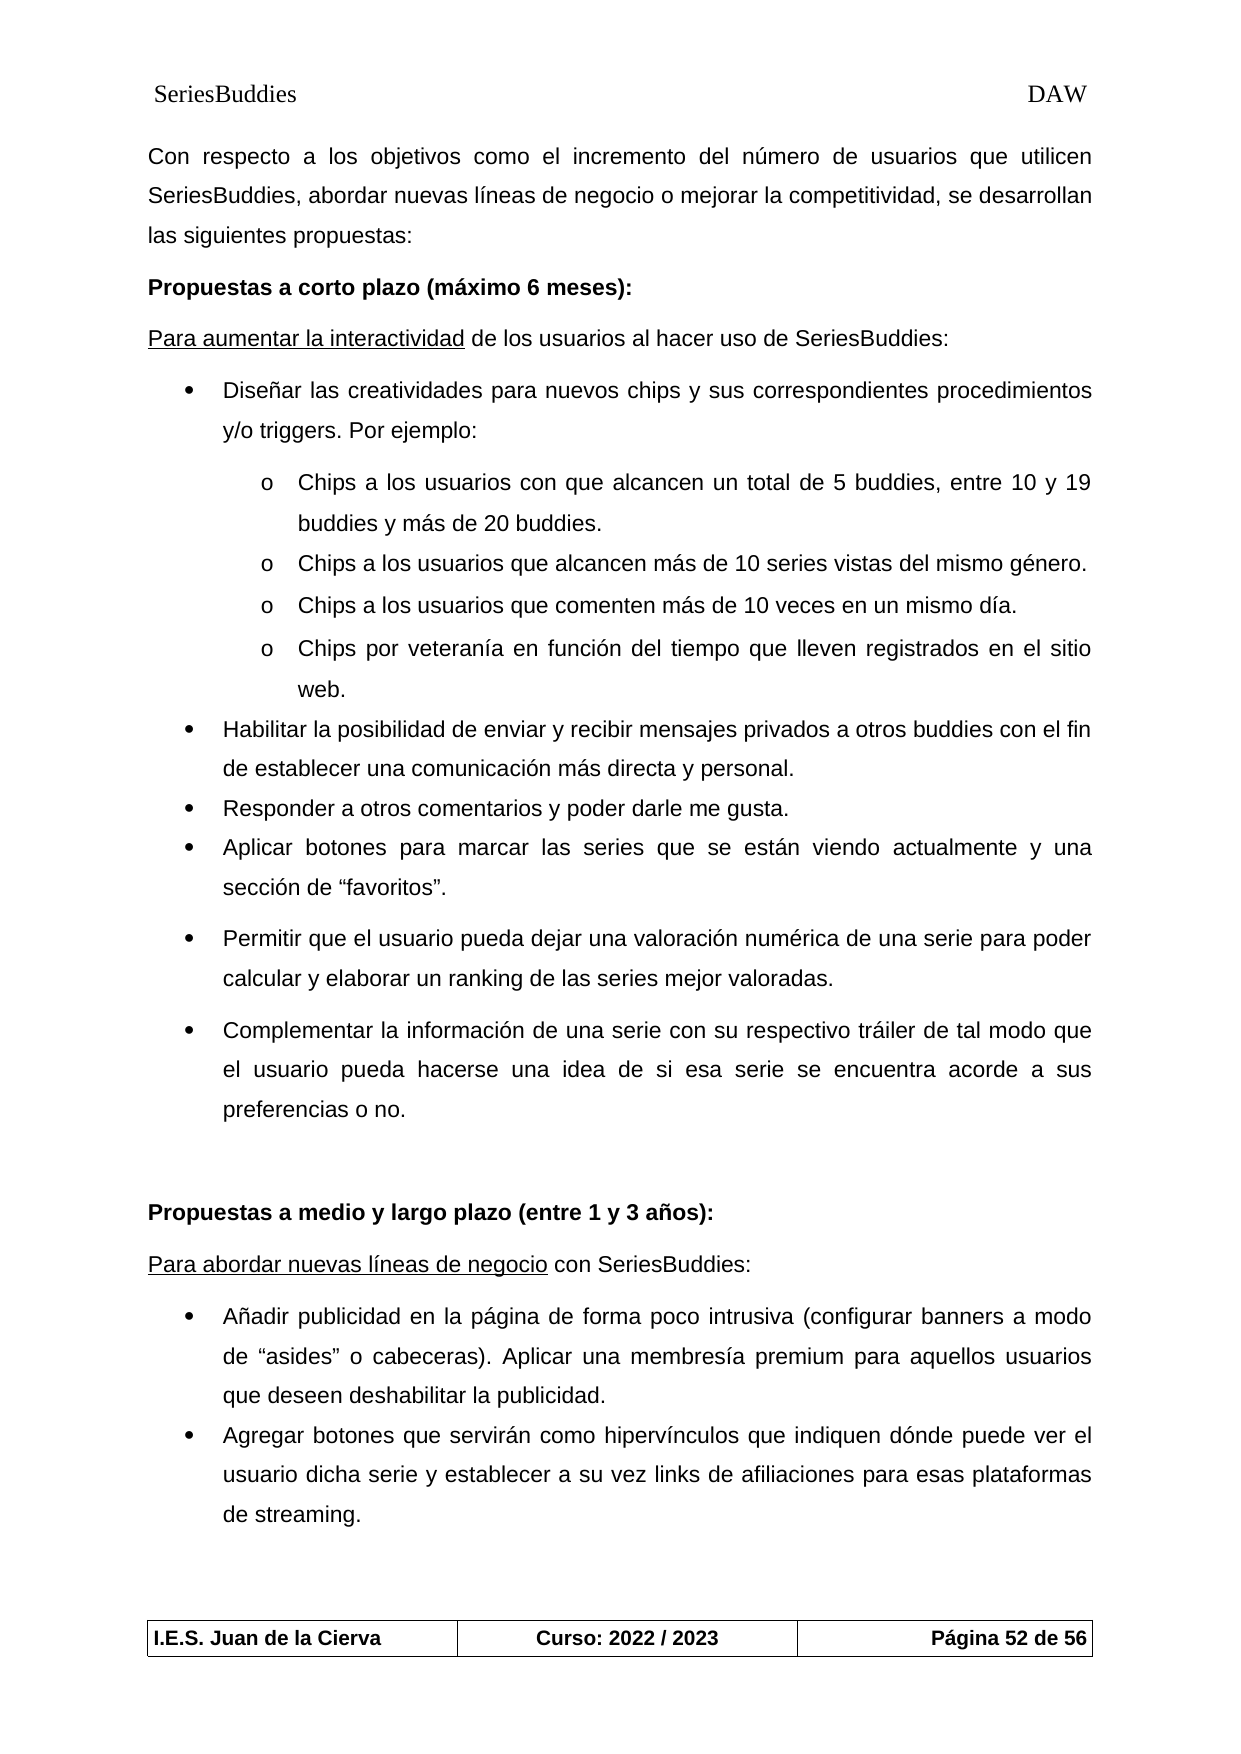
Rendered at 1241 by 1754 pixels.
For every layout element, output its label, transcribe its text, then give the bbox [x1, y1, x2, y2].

text Propuestas a corto plazo (máximo 6 meses): [148, 273, 1093, 300]
list Diseñar las creatividades para nuevos chips y sus correspondientes procedimientos y/o triggers. Por ejemplo: [185, 377, 1093, 443]
list Añadir publicidad en la página de forma poco intrusiva (configurar banners a modo de “asides” o cabeceras). Aplicar una membresía premium para aquellos usuarios que deseen deshabilitar la publicidad. [185, 1303, 1093, 1408]
list Responder a otros comentarios y poder darle me gusta. [185, 794, 1093, 821]
list Chips a los usuarios con que alcancen un total de 5 buddies, entre 10 y 19 buddies y más de 20 buddies. [260, 469, 1093, 536]
text Para aumentar la interactividad de los usuarios al hacer uso de SeriesBuddies: [148, 325, 1093, 352]
list Chips a los usuarios que alcancen más de 10 series vistas del mismo género. [260, 549, 1093, 578]
text Propuestas a medio y largo plazo (entre 1 y 3 años): [148, 1199, 1093, 1226]
text Para abordar nuevas líneas de negocio con SeriesBuddies: [148, 1251, 1093, 1278]
list Habilitar la posibilidad de enviar y recibir mensajes privados a otros buddies con el fin de establecer una comunicación más directa y personal. [185, 716, 1093, 781]
list Chips por veteranía en función del tiempo que lleven registrados en el sitio web. [260, 634, 1093, 702]
list Aplicar botones para marcar las series que se están viendo actualmente y una sección de “favoritos”. [185, 834, 1093, 900]
list Agregar botones que servirán como hipervínculos que indiquen dónde puede ver el usuario dicha serie y establecer a su vez links de afiliaciones para esas plataformas de streaming. [185, 1422, 1093, 1527]
list Complementar la información de una serie con su respectivo tráiler de tal modo que el usuario pueda hacerse una idea de si esa serie se encuentra acorde a sus preferencias o no. [185, 1017, 1093, 1122]
text Con respecto a los objetivos como el incremento del número de usuarios que utilicen SeriesBuddies, abordar nuevas líneas de negocio o mejorar la competitividad, se desarrollan las siguientes propuestas: [148, 143, 1093, 248]
list Chips a los usuarios que comenten más de 10 veces en un mismo día. [260, 592, 1093, 620]
list Permitir que el usuario pueda dejar una valoración numérica de una serie para poder calcular y elaborar un ranking de las series mejor valoradas. [185, 925, 1093, 991]
